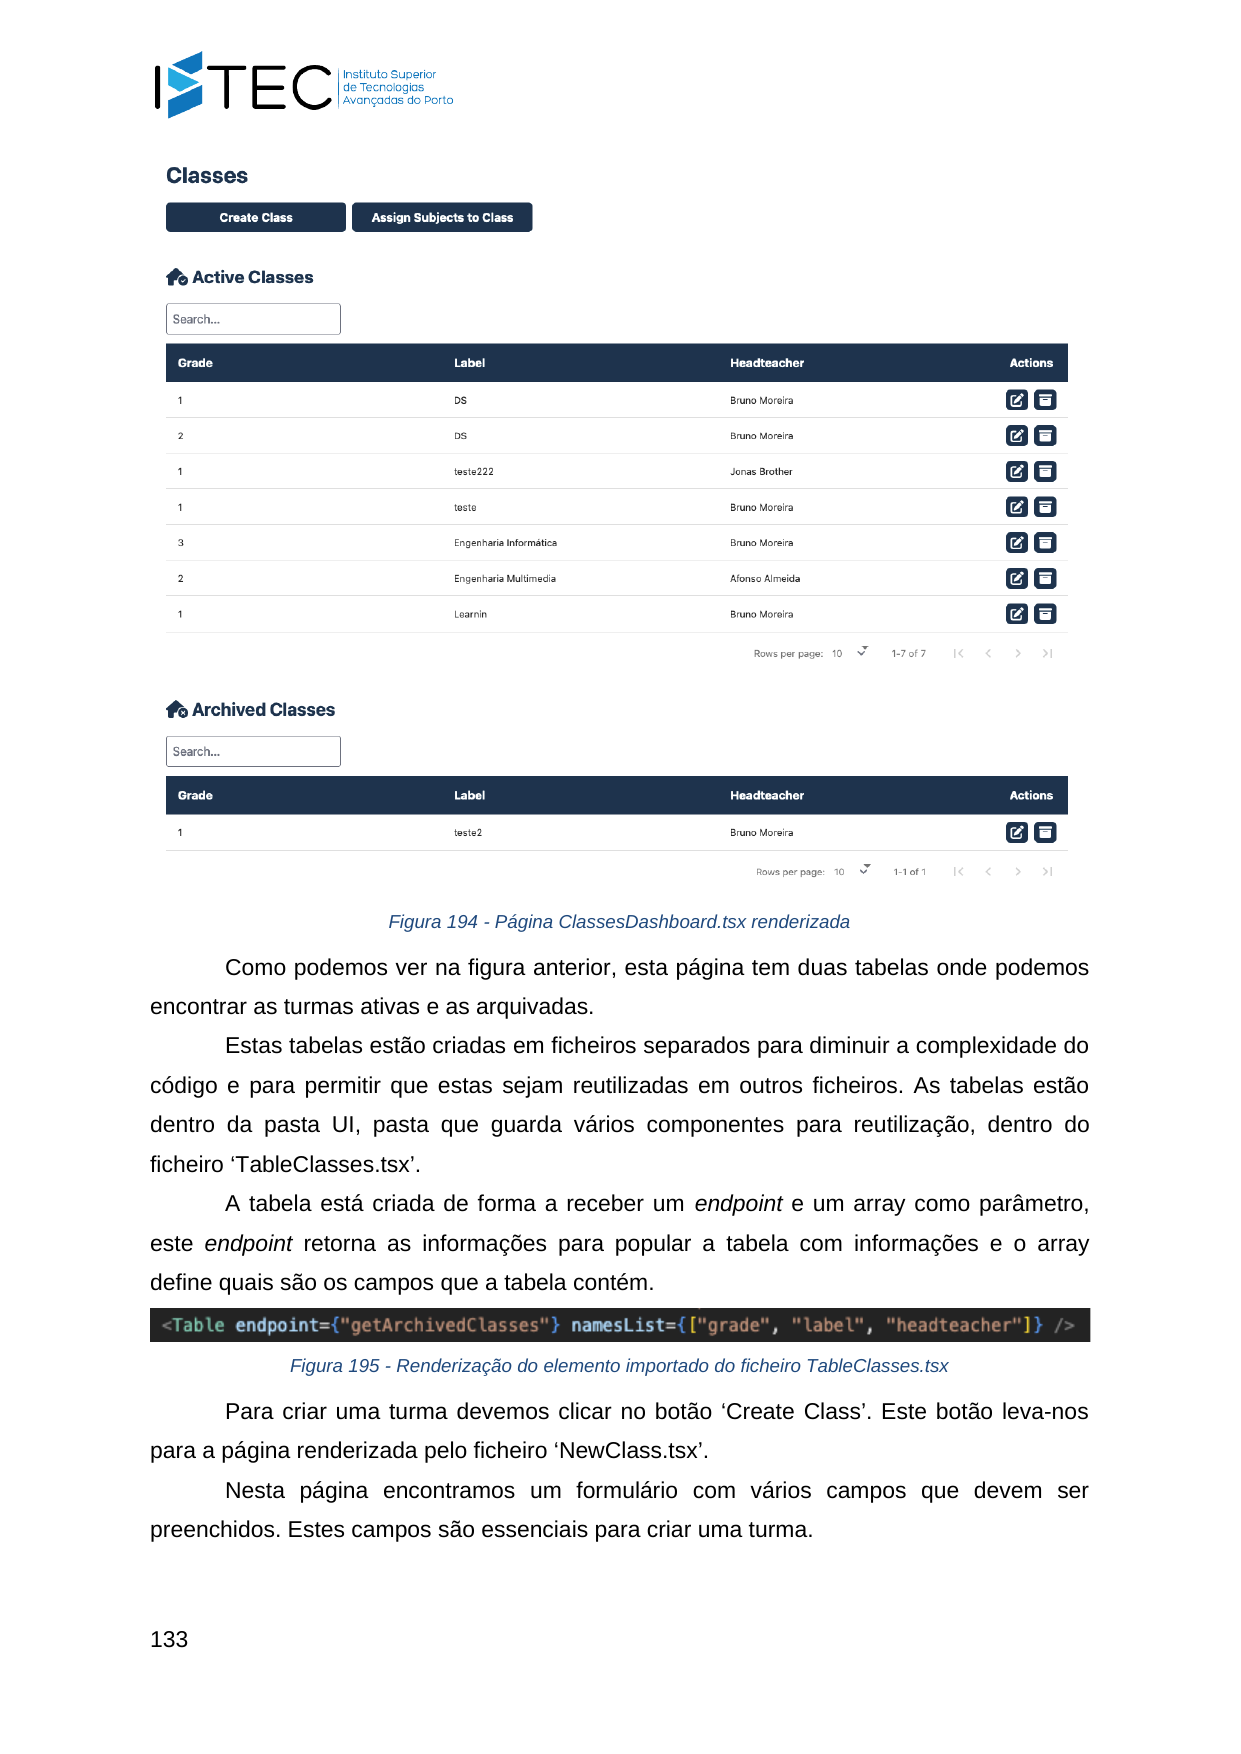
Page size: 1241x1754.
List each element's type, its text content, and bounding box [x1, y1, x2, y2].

text Figura 194 - Página ClassesDashboard.tsx renderizada [150, 911, 1090, 933]
text A tabela está criada de forma a receber um endpoint e um array como parâmetro, este endpoint retorna as informações para popular a tabela com informações e o array define quais são os campos que a tabela contém. [150, 1190, 1090, 1296]
text Nesta página encontramos um formulário com vários campos que devem ser preenchidos. Estes campos são essenciais para criar uma turma. [150, 1477, 1090, 1542]
picture [150, 51, 454, 129]
picture [150, 1308, 1091, 1342]
text Para criar uma turma devemos clicar no botão ‘Create Class’. Este botão leva-nos para a página renderizada pelo ficheiro ‘NewClass.tsx’. [150, 1398, 1090, 1463]
text Figura 195 - Renderização do elemento importado do ficheiro TableClasses.tsx [150, 1355, 1090, 1377]
text Como podemos ver na figura anterior, esta página tem duas tabelas onde podemos encontrar as turmas ativas e as arquivadas. [150, 953, 1090, 1019]
picture [150, 153, 1091, 898]
text Estas tabelas estão criadas em ficheiros separados para diminuir a complexidade do código e para permitir que estas sejam reutilizadas em outros ficheiros. As tabelas estão dentro da pasta UI, pasta que guarda vários componentes para reutilização, dentro do ficheiro ‘TableClasses.tsx’. [150, 1032, 1090, 1177]
